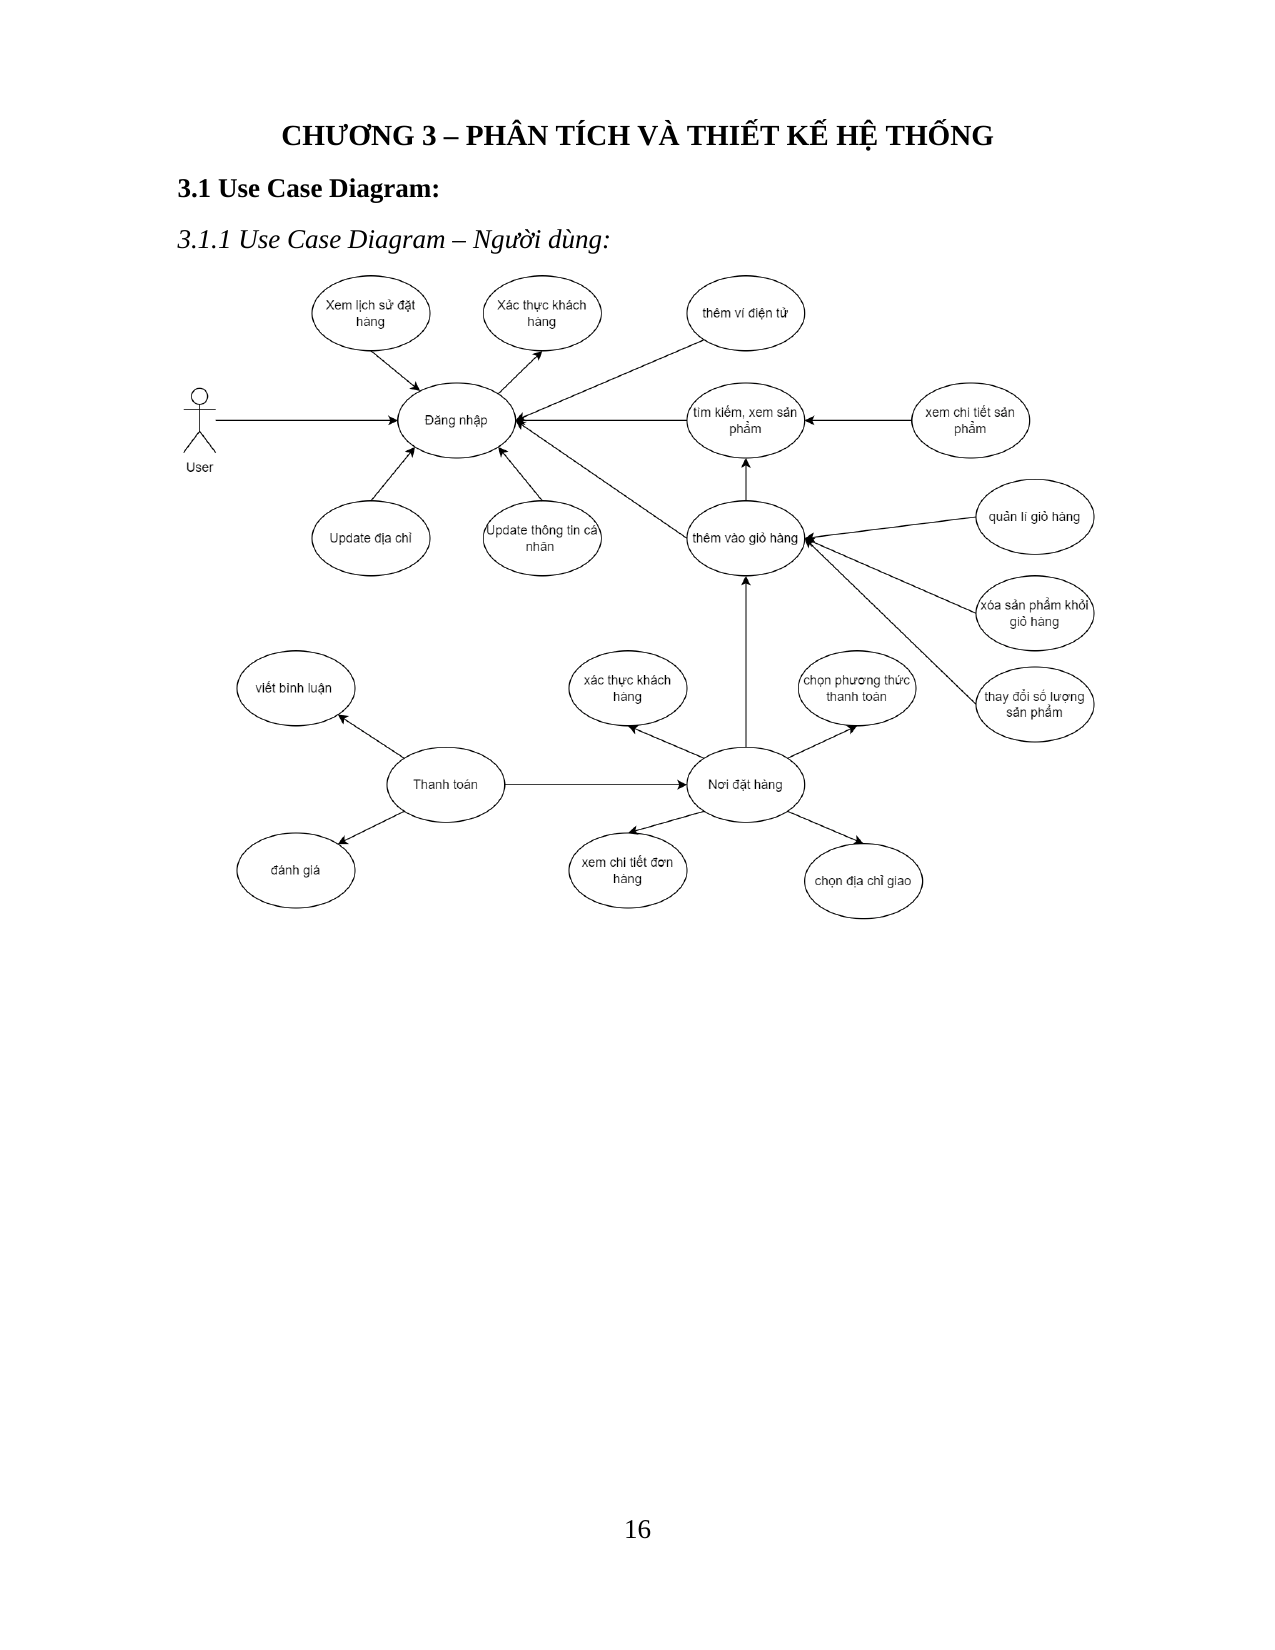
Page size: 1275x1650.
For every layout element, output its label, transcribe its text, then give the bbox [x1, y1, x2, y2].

subtitle 3.1 Use Case Diagram: [177, 173, 1098, 204]
picture [177, 270, 1098, 922]
subtitle 3.1.1 Use Case Diagram – Người dùng: [177, 223, 1098, 254]
subtitle CHƯƠNG 3 – PHÂN TÍCH VÀ THIẾT KẾ HỆ THỐNG [177, 118, 1098, 152]
